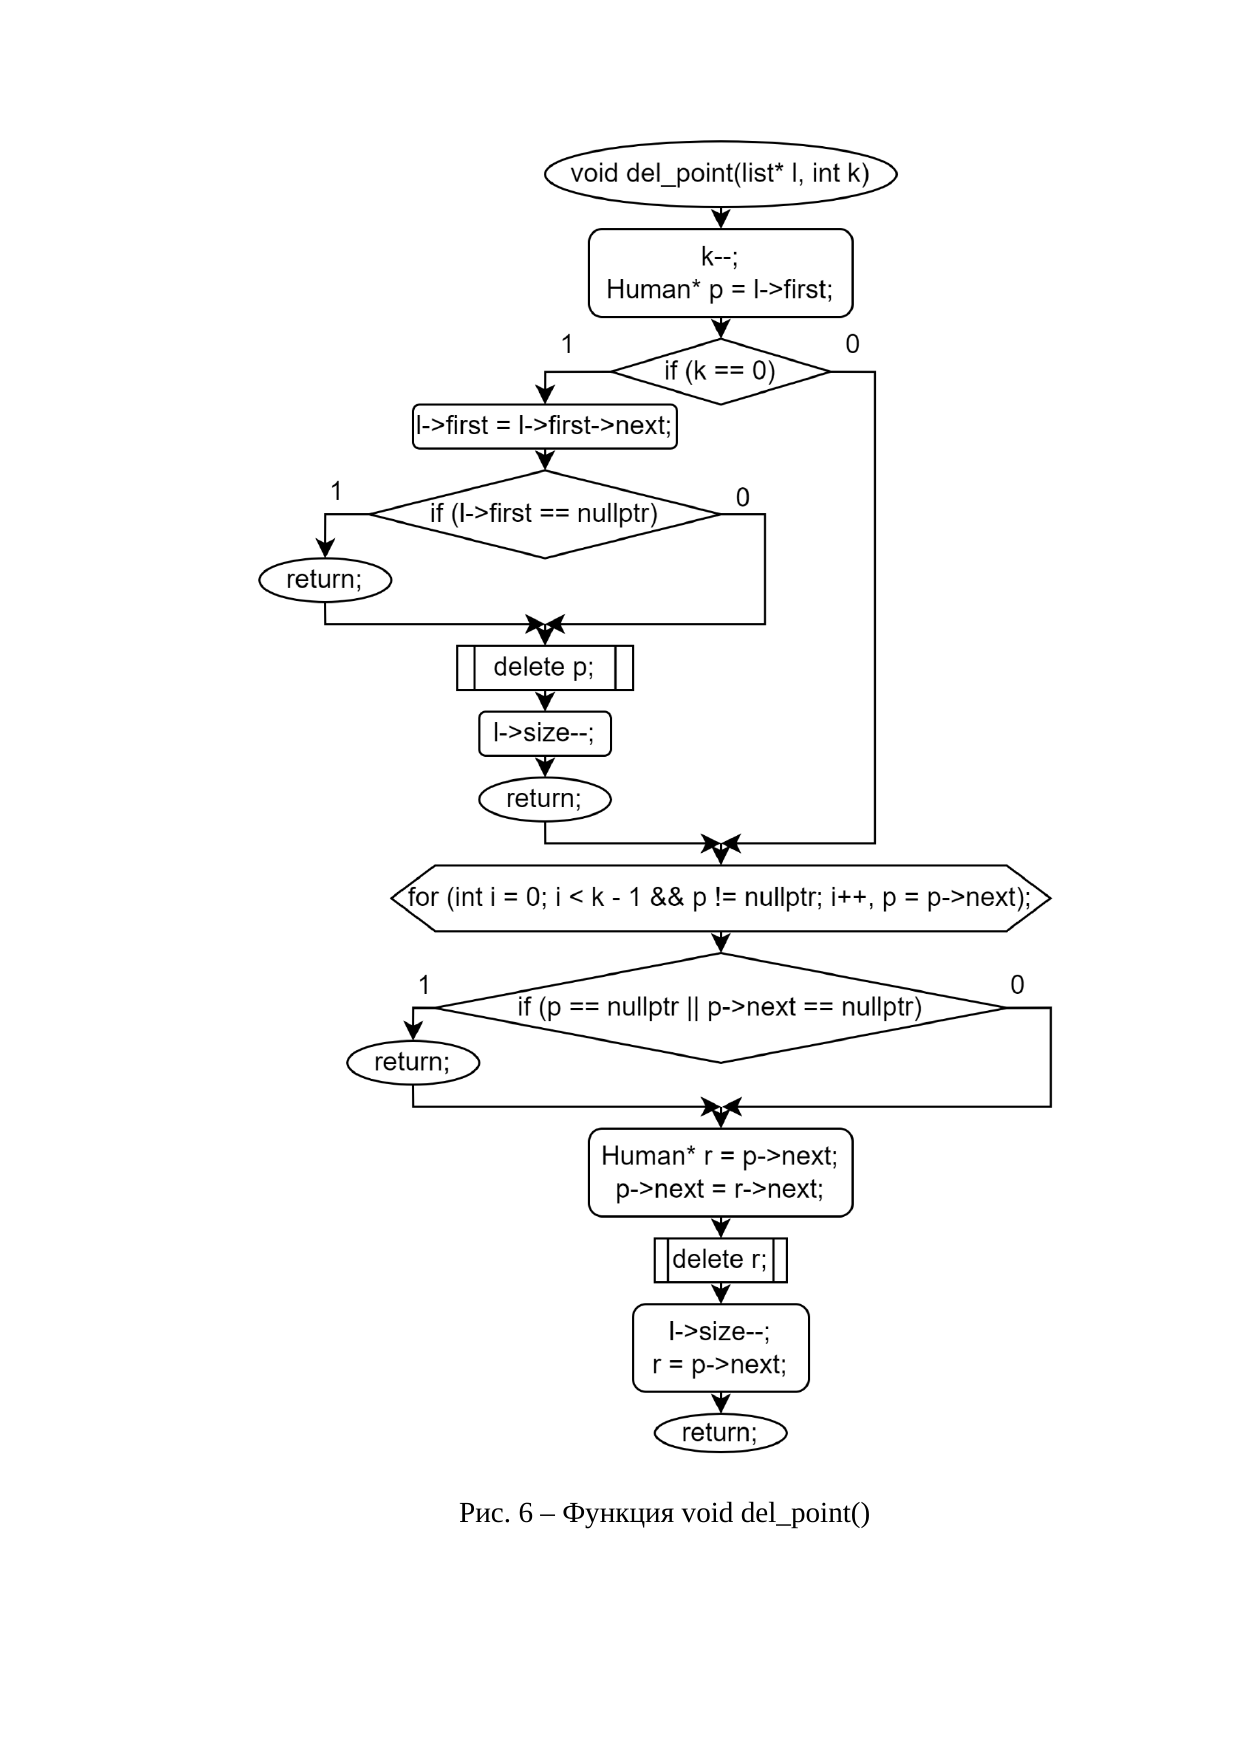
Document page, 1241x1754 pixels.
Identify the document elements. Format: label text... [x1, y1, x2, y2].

picture [236, 118, 1093, 1476]
text Рис. 6 – Функция void del_point() [177, 1495, 1152, 1528]
